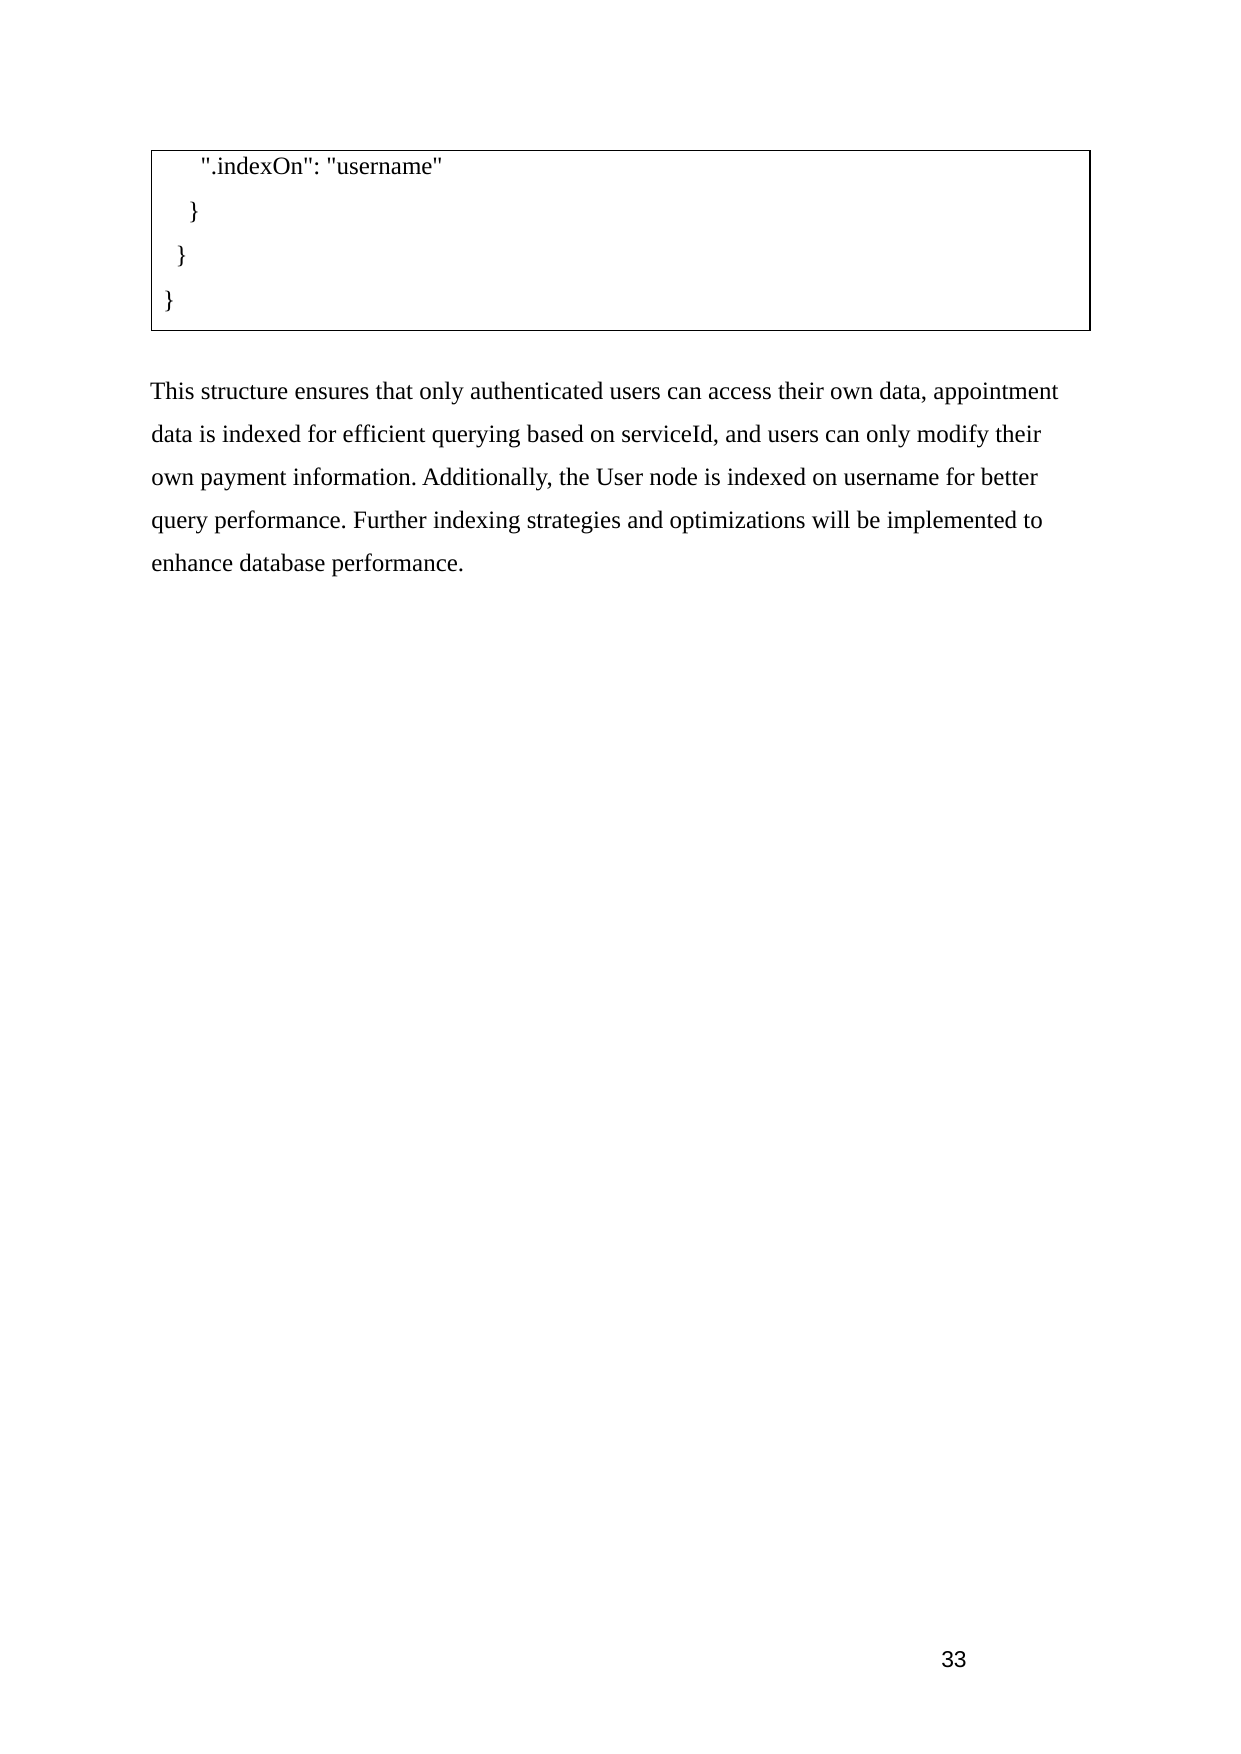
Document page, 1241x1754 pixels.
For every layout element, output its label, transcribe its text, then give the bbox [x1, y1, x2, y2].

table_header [152, 151, 1089, 330]
text This structure ensures that only authenticated users can access their own data, appointment data is indexed for efficient querying based on serviceId, and users can only modify their own payment information. Additionally, the User node is indexed on username for better query performance. Further indexing strategies and optimizations will be implemented to enhance database performance. [150, 376, 1090, 577]
